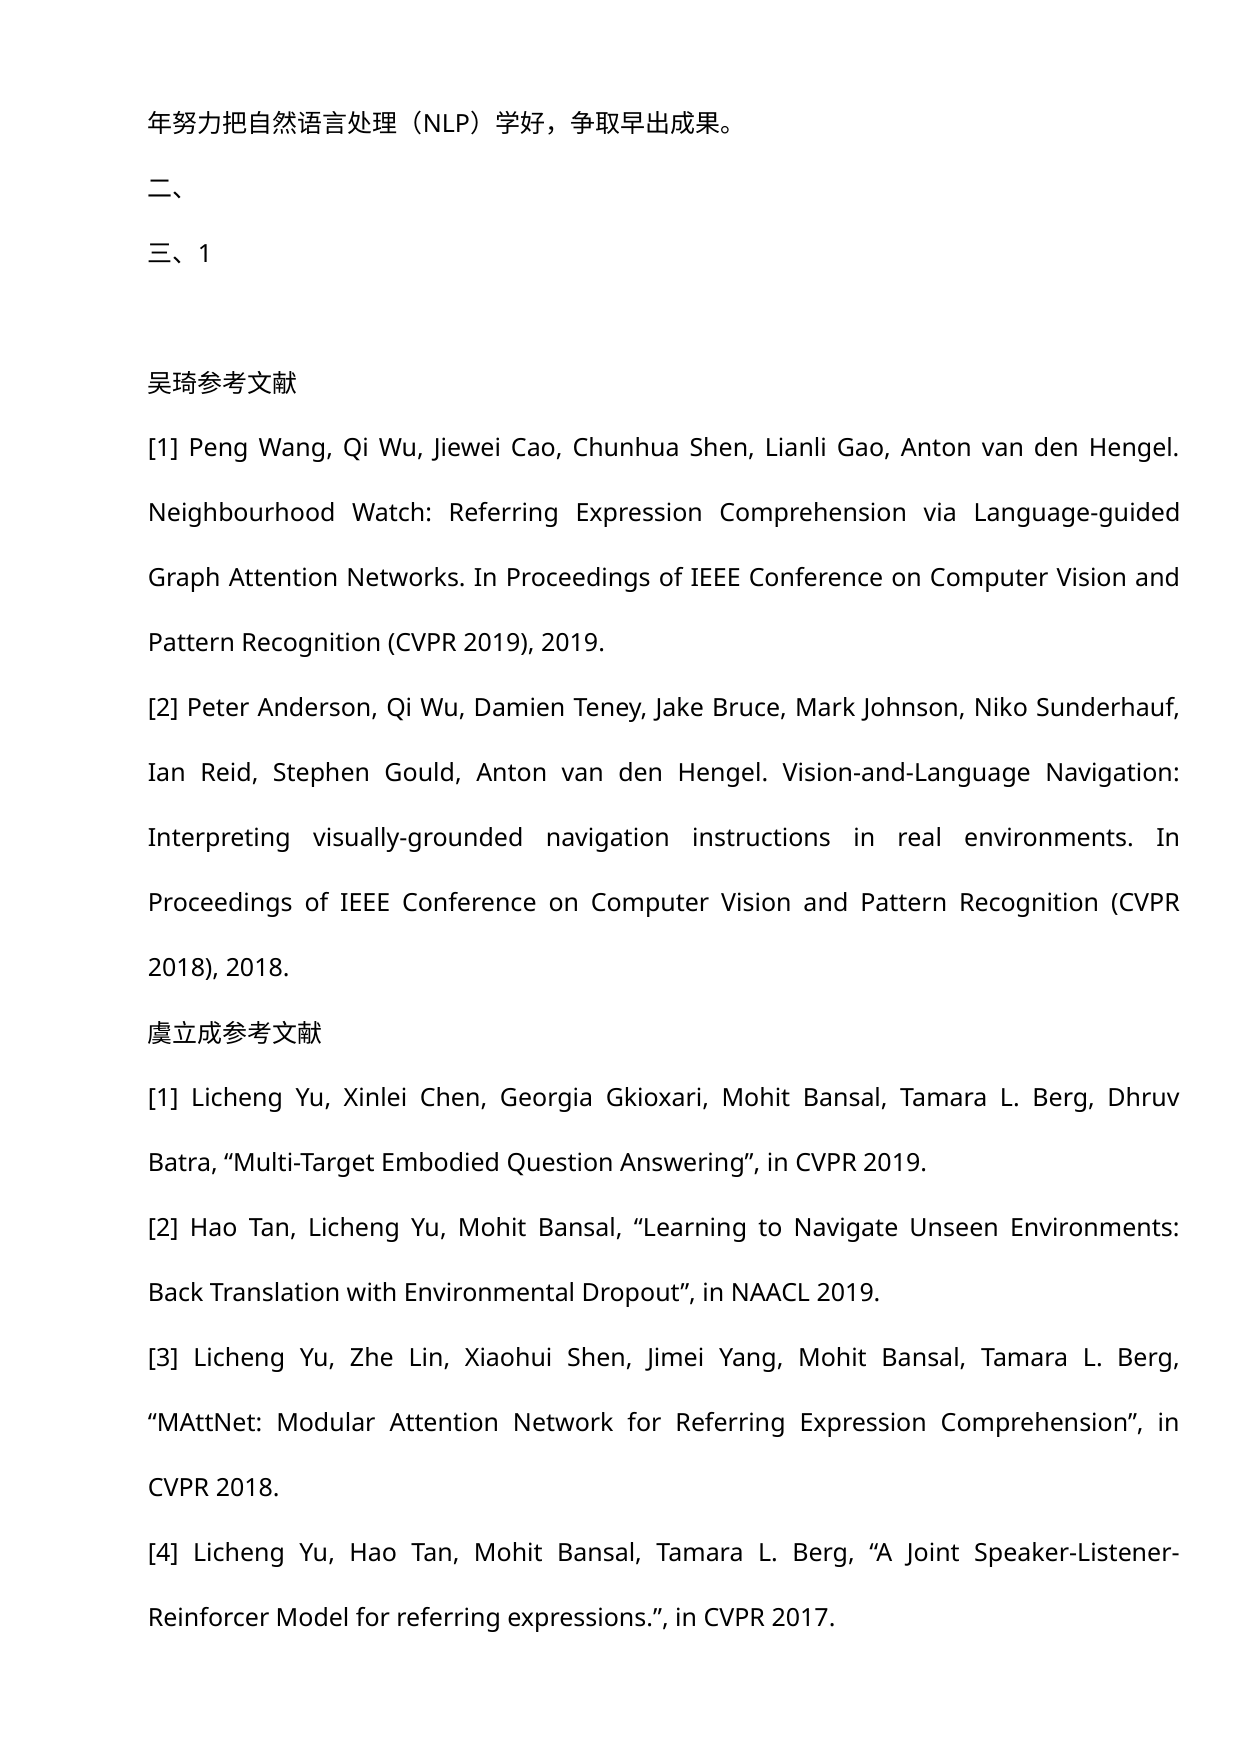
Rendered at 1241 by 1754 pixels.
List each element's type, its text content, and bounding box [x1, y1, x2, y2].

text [148, 89, 1181, 154]
text [1] Peng Wang, Qi Wu, Jiewei Cao, Chunhua Shen, Lianli Gao, Anton van den Hengel. Neighbourhood Watch: Referring Expression Comprehension via Language-guided Graph Attention Networks. In Proceedings of IEEE Conference on Computer Vision and Pattern Recognition (CVPR 2019), 2019. [148, 414, 1181, 674]
text [2] Peter Anderson, Qi Wu, Damien Teney, Jake Bruce, Mark Johnson, Niko Sunderhauf, Ian Reid, Stephen Gould, Anton van den Hengel. Vision-and-Language Navigation: Interpreting visually-grounded navigation instructions in real environments. In Proceedings of IEEE Conference on Computer Vision and Pattern Recognition (CVPR 2018), 2018. [148, 674, 1181, 999]
text [2] Hao Tan, Licheng Yu, Mohit Bansal, “Learning to Navigate Unseen Environments: Back Translation with Environmental Dropout”, in NAACL 2019. [148, 1194, 1181, 1324]
text [4] Licheng Yu, Hao Tan, Mohit Bansal, Tamara L. Berg, “A Joint Speaker-Listener-Reinforcer Model for referring expressions.”, in CVPR 2017. [148, 1519, 1181, 1649]
text [1] Licheng Yu, Xinlei Chen, Georgia Gkioxari, Mohit Bansal, Tamara L. Berg, Dhruv Batra, “Multi-Target Embodied Question Answering”, in CVPR 2019. [148, 1064, 1181, 1194]
text 虞立成参考文献 [148, 999, 1181, 1064]
text [3] Licheng Yu, Zhe Lin, Xiaohui Shen, Jimei Yang, Mohit Bansal, Tamara L. Berg, “MAttNet: Modular Attention Network for Referring Expression Comprehension”, in CVPR 2018. [148, 1324, 1181, 1519]
text 吴琦参考文献 [148, 349, 1181, 414]
list 1 [148, 219, 1181, 284]
